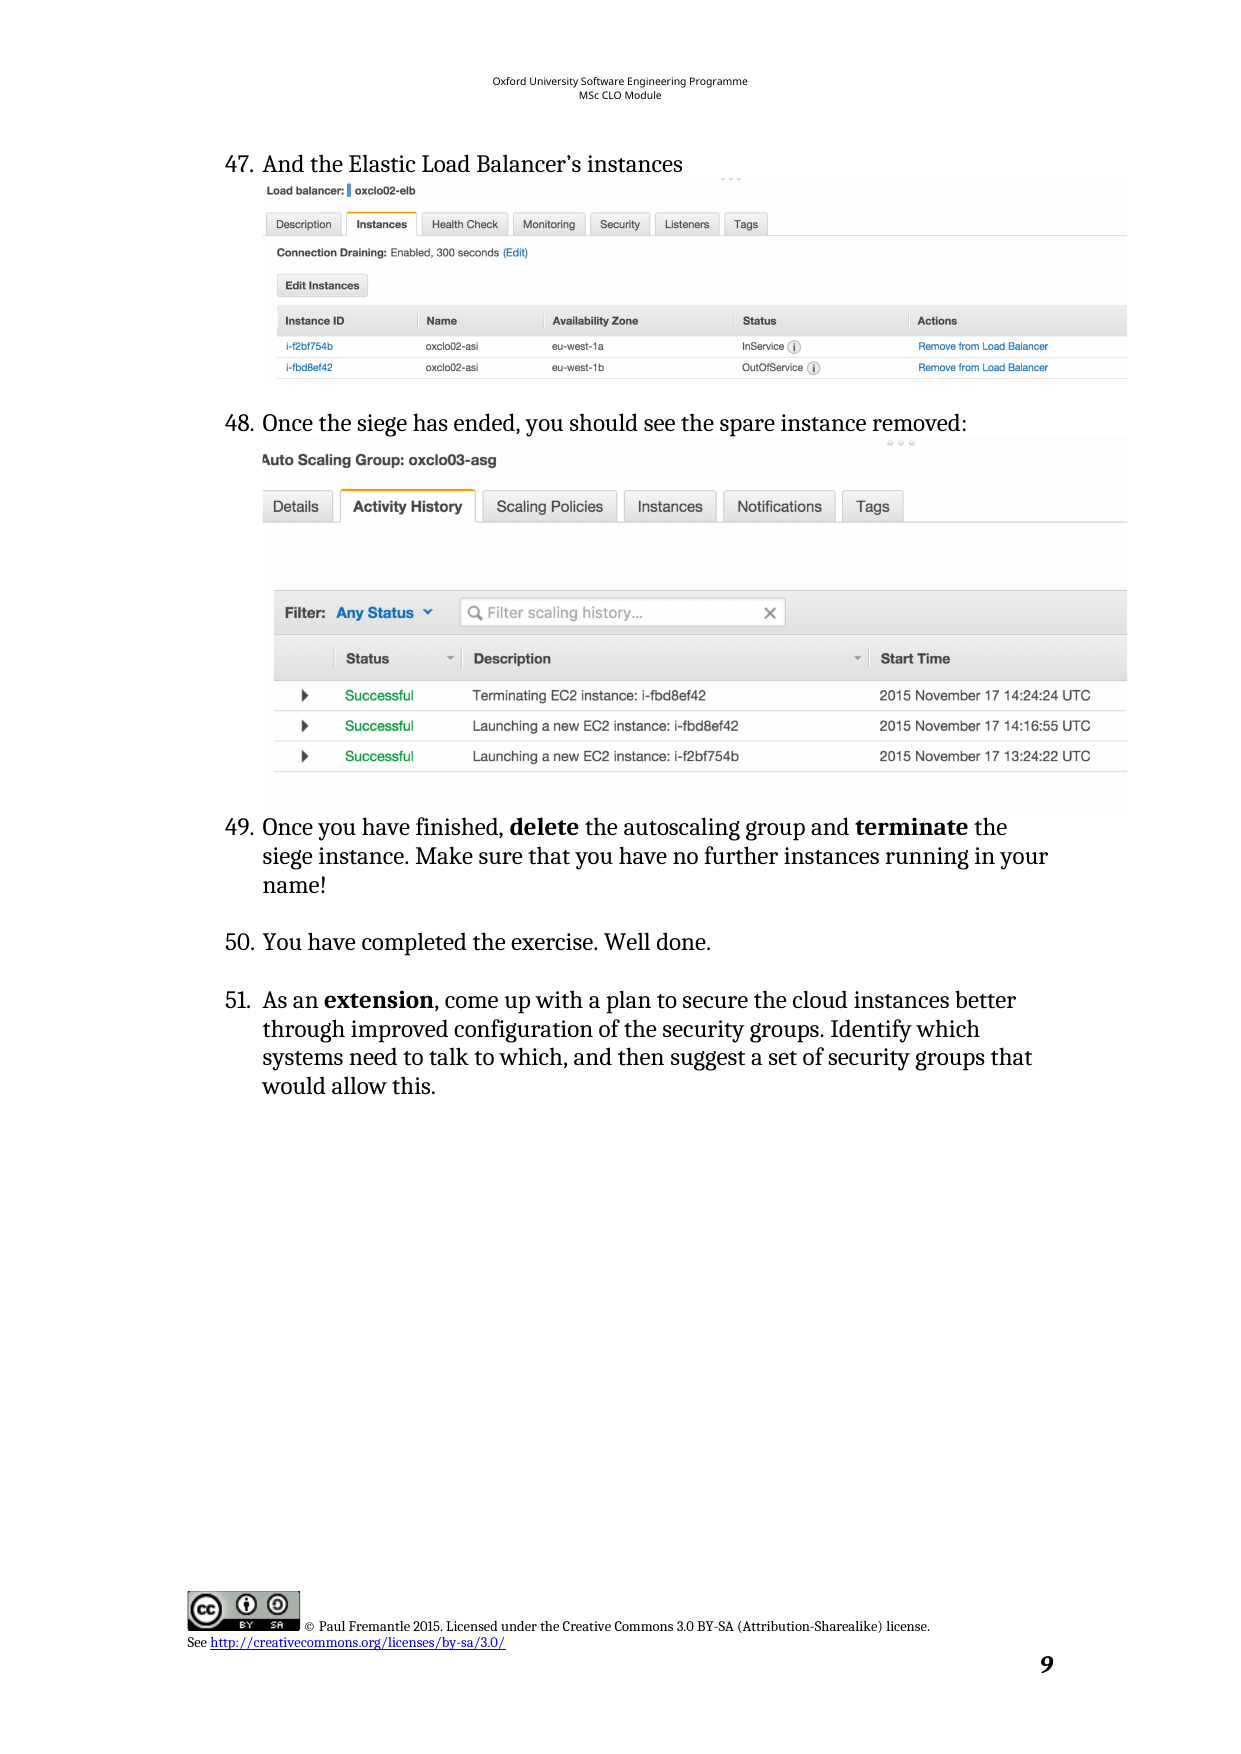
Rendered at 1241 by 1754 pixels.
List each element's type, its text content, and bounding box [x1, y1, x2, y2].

list As an extension, come up with a plan to secure the cloud instances better through improved configuration of the security groups. Identify which systems need to talk to which, and then suggest a set of security groups that would allow this. [225, 986, 1053, 1129]
list Once you have finished, delete the autoscaling group and terminate the siege instance. Make sure that you have no further instances running in your name! [225, 813, 1053, 928]
picture [187, 1591, 300, 1631]
picture [262, 178, 1128, 381]
list You have completed the exercise. Well done. [225, 928, 1053, 986]
picture [262, 438, 1128, 814]
